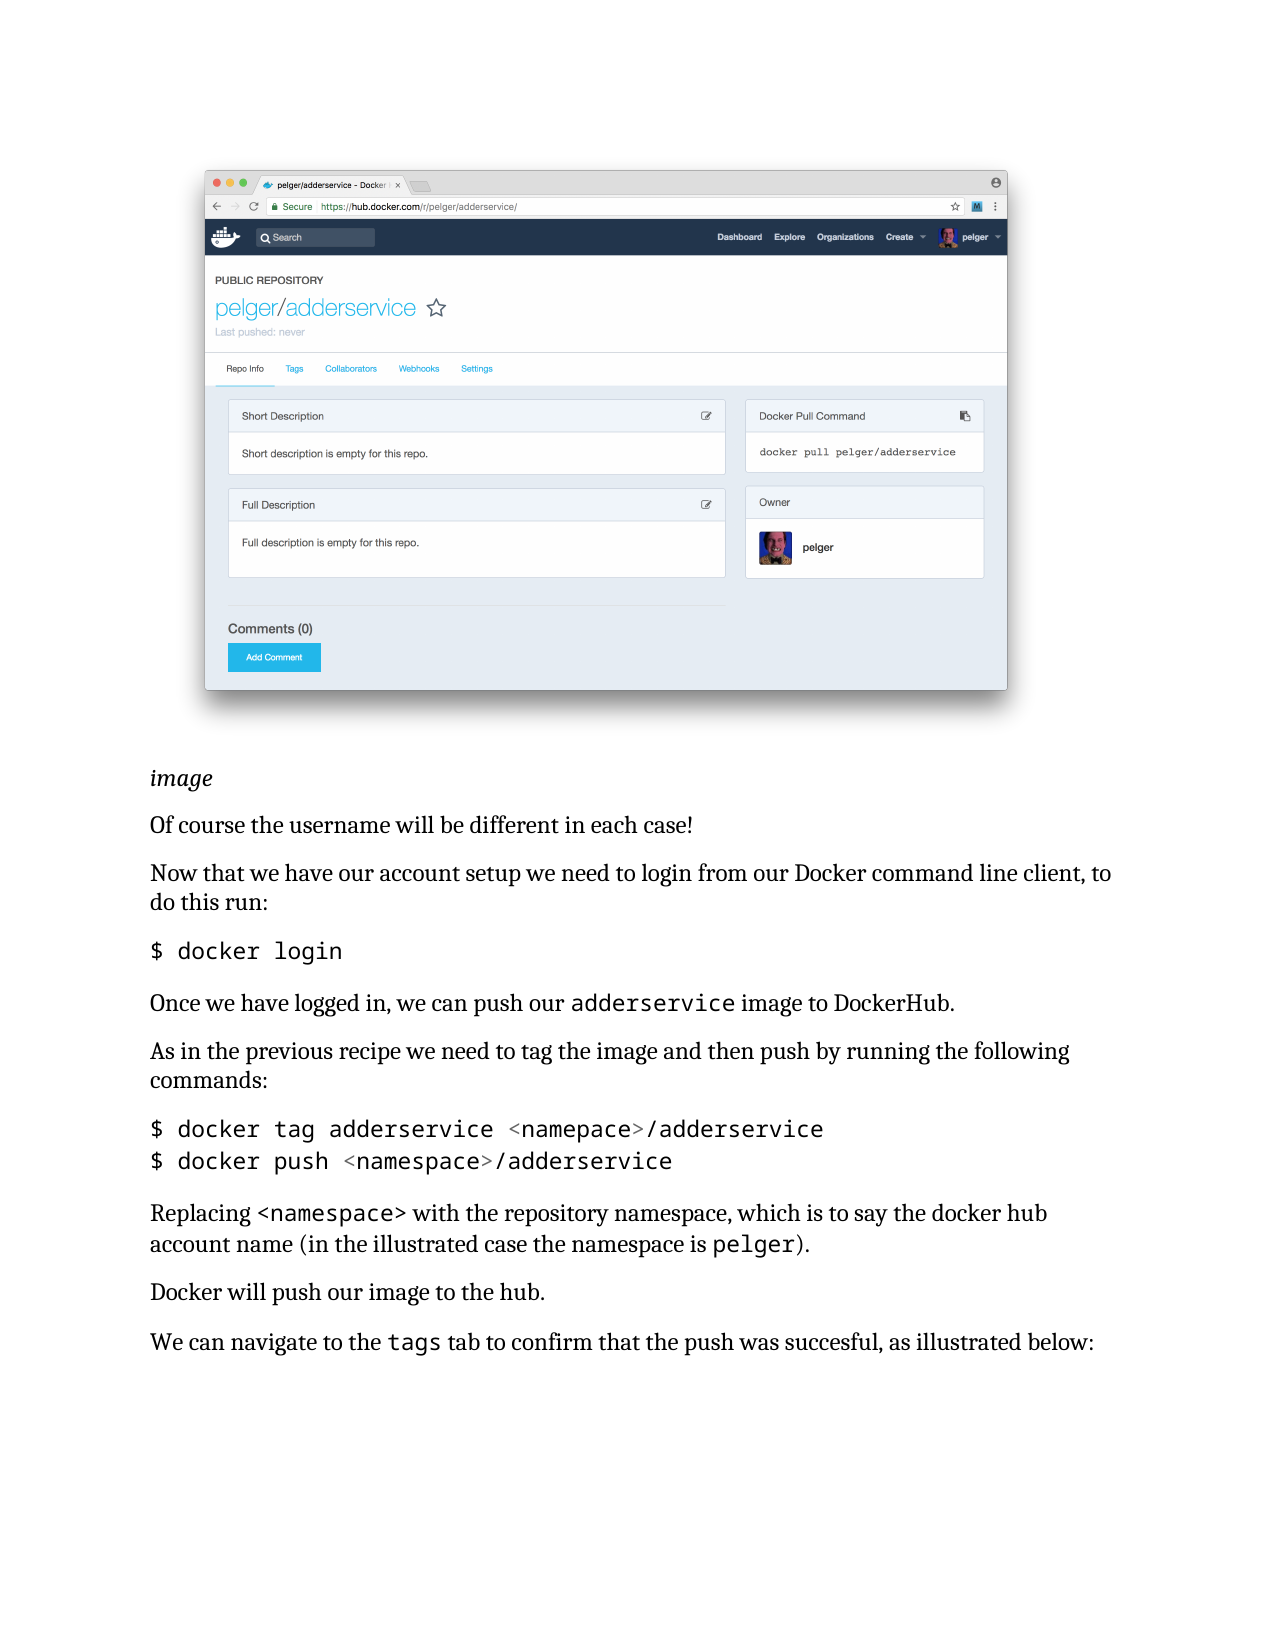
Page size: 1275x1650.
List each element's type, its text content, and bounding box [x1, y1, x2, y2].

text Replacing <namespace> with the repository namespace, which is to say the docker hub account name (in the illustrated case the namespace is pelger). [150, 1197, 1125, 1259]
text $ docker tag adderservice <namepace>/adderservice $ docker push <namespace>/adderservice [150, 1113, 1125, 1176]
text Once we have logged in, we can push our adderservice image to DockerHub. [150, 987, 1125, 1018]
text As in the previous recipe we need to tag the image and then push by running the following commands: [150, 1037, 1125, 1095]
text image [150, 764, 1125, 793]
text Now that we have our account setup we need to login from our Docker command line client, to do this run: [150, 859, 1125, 916]
text $ docker login [150, 935, 1125, 966]
text We can navigate to the tags tab to confirm that the push was succesful, as illustrated below: [150, 1326, 1125, 1357]
text Of course the username will be different in each case! [150, 811, 1125, 840]
text Docker will push our image to the hub. [150, 1278, 1125, 1307]
picture [168, 150, 1044, 743]
